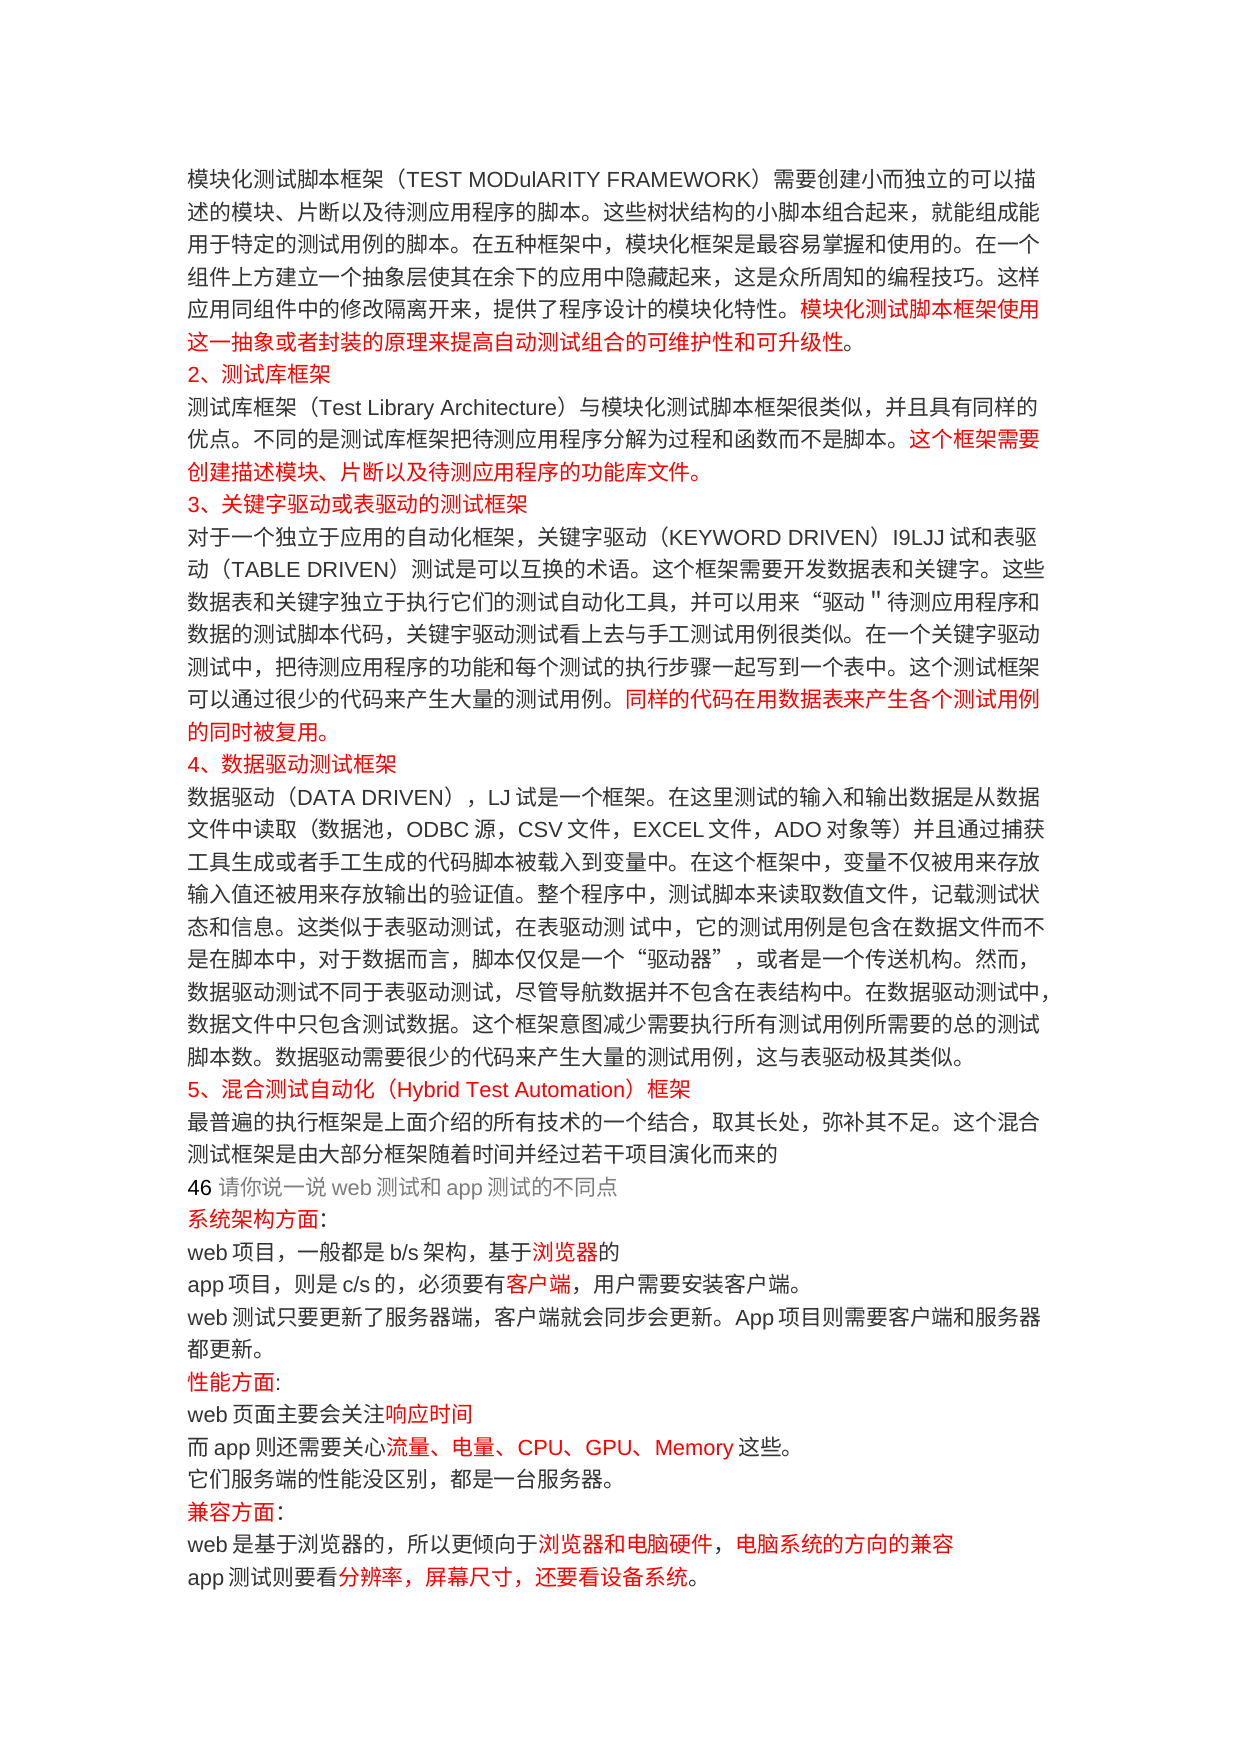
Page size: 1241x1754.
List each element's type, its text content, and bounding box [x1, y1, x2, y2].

text 兼容方面： [187, 1494, 1053, 1527]
text 而app则还需要关心流量、电量、CPU、GPU、Memory这些。 [187, 1429, 1053, 1462]
text 3、关键字驱动或表驱动的测试框架 [187, 487, 1053, 519]
text 46 请你说一说web测试和app测试的不同点 [187, 1169, 1053, 1202]
text 性能方面: [187, 1364, 1053, 1397]
text 最普遍的执行框架是上面介绍的所有技术的一个结合，取其长处，弥补其不足。这个混合测试框架是由大部分框架随着时间并经过若干项目演化而来的 [187, 1104, 1053, 1169]
text 系统架构方面： [187, 1202, 1053, 1234]
text 4、数据驱动测试框架 [187, 747, 1053, 779]
text 5、混合测试自动化（Hybrid Test Automation）框架 [187, 1072, 1053, 1104]
text web是基于浏览器的，所以更倾向于浏览器和电脑硬件，电脑系统的方向的兼容 [187, 1527, 1053, 1559]
text app测试则要看分辨率，屏幕尺寸，还要看设备系统。 [187, 1559, 1053, 1592]
text web测试只要更新了服务器端，客户端就会同步会更新。App项目则需要客户端和服务器都更新。 [187, 1299, 1053, 1364]
text 2、测试库框架 [187, 357, 1053, 389]
text web项目，一般都是b/s架构，基于浏览器的 [187, 1234, 1053, 1267]
text 测试库框架（Test Library Architecture）与模块化测试脚本框架很类似，并且具有同样的优点。不同的是测试库框架把待测应用程序分解为过程和函数而不是脚本。这个框架需要创建描述模块、片断以及待测应用程序的功能库文件。 [187, 389, 1053, 487]
text 对于一个独立于应用的自动化框架，关键字驱动（KEYWORD DRIVEN）I9LJJ试和表驱动（TABLE DRIVEN）测试是可以互换的术语。这个框架需要开发数据表和关键字。这些数据表和关键字独立于执行它们的测试自动化工具，并可以用来“驱动＂待测应用程序和数据的测试脚本代码，关键宇驱动测试看上去与手工测试用例很类似。在一个关键字驱动测试中，把待测应用程序的功能和每个测试的执行步骤一起写到一个表中。这个测试框架可以通过很少的代码来产生大量的测试用例。同样的代码在用数据表来产生各个测试用例的同时被复用。 [187, 519, 1053, 747]
text 数据驱动（DATA DRIVEN），LJ试是一个框架。在这里测试的输入和输出数据是从数据文件中读取（数据池，ODBC源，CSV文件，EXCEL文件，ADO对象等）并且通过捕获工具生成或者手工生成的代码脚本被载入到变量中。在这个框架中，变量不仅被用来存放输入值还被用来存放输出的验证值。整个程序中，测试脚本来读取数值文件，记载测试状态和信息。这类似于表驱动测试，在表驱动测 试中，它的测试用例是包含在数据文件而不是在脚本中，对于数据而言，脚本仅仅是一个“驱动器”，或者是一个传送机构。然而，数据驱动测试不同于表驱动测试，尽管导航数据并不包含在表结构中。在数据驱动测试中，数据文件中只包含测试数据。这个框架意图减少需要执行所有测试用例所需要的总的测试脚本数。数据驱动需要很少的代码来产生大量的测试用例，这与表驱动极其类似。 [187, 779, 1053, 1072]
text 模块化测试脚本框架（TEST MODulARITY FRAMEWORK）需要创建小而独立的可以描述的模块、片断以及待测应用程序的脚本。这些树状结构的小脚本组合起来，就能组成能用于特定的测试用例的脚本。在五种框架中，模块化框架是最容易掌握和使用的。在一个组件上方建立一个抽象层使其在余下的应用中隐藏起来，这是众所周知的编程技巧。这样应用同组件中的修改隔离开来，提供了程序设计的模块化特性。模块化测试脚本框架使用这一抽象或者封装的原理来提高自动测试组合的可维护性和可升级性。 [187, 162, 1053, 357]
text 它们服务端的性能没区别，都是一台服务器。 [187, 1462, 1053, 1494]
text app项目，则是c/s的，必须要有客户端，用户需要安装客户端。 [187, 1267, 1053, 1299]
text web页面主要会关注响应时间 [187, 1397, 1053, 1429]
